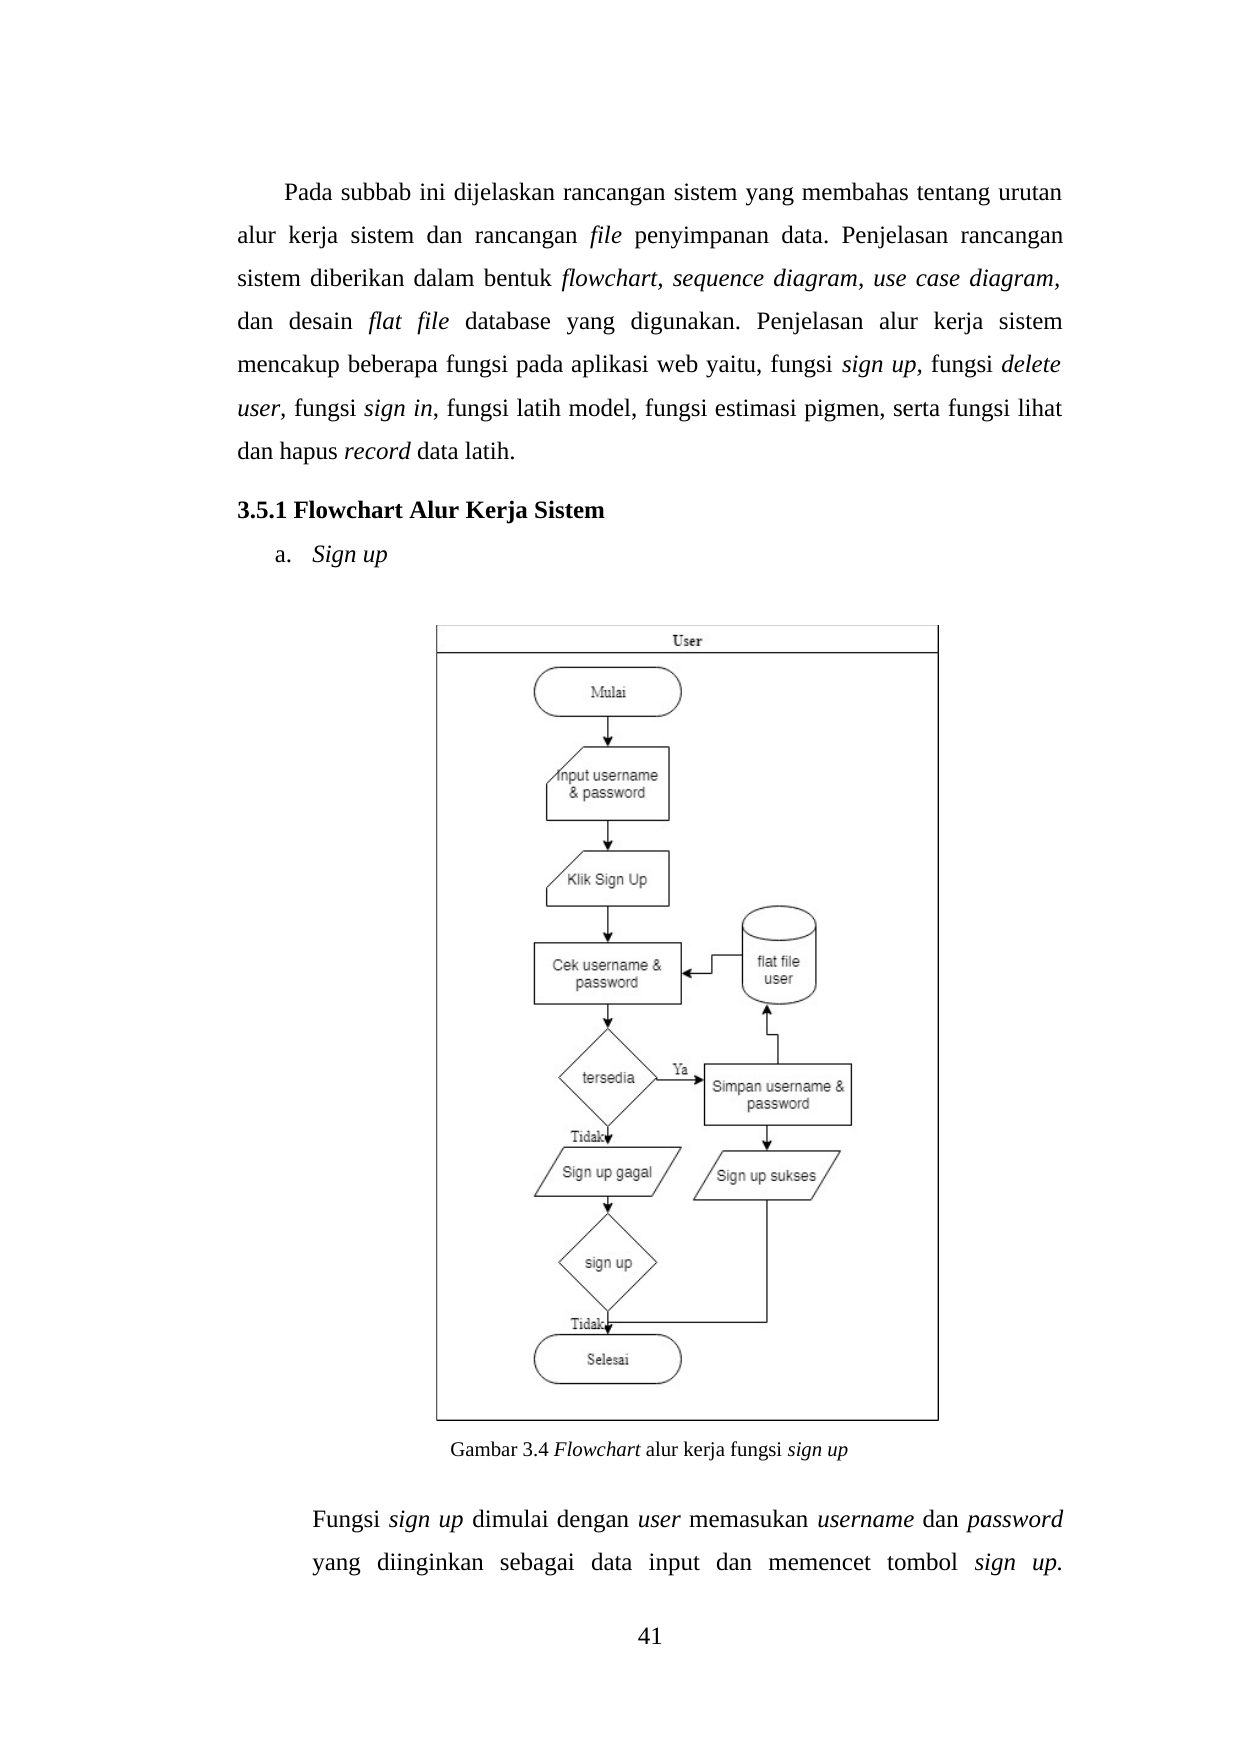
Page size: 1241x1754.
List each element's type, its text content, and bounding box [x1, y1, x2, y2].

list Sign up [274, 539, 1063, 567]
text Pada subbab ini dijelaskan rancangan sistem yang membahas tentang urutan alur kerja sistem dan rancangan file penyimpanan data. Penjelasan rancangan sistem diberikan dalam bentuk flowchart, sequence diagram, use case diagram, dan desain flat file database yang digunakan. Penjelasan alur kerja sistem mencakup beberapa fungsi pada aplikasi web yaitu, fungsi sign up, fungsi delete user, fungsi sign in, fungsi latih model, fungsi estimasi pigmen, serta fungsi lihat dan hapus record data latih. [237, 177, 1063, 464]
picture [436, 625, 939, 1421]
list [312, 1504, 1063, 1576]
text Gambar 3.4 Flowchart alur kerja fungsi sign up [237, 1437, 1063, 1461]
subtitle 3.5.1 Flowchart Alur Kerja Sistem [237, 496, 1063, 524]
